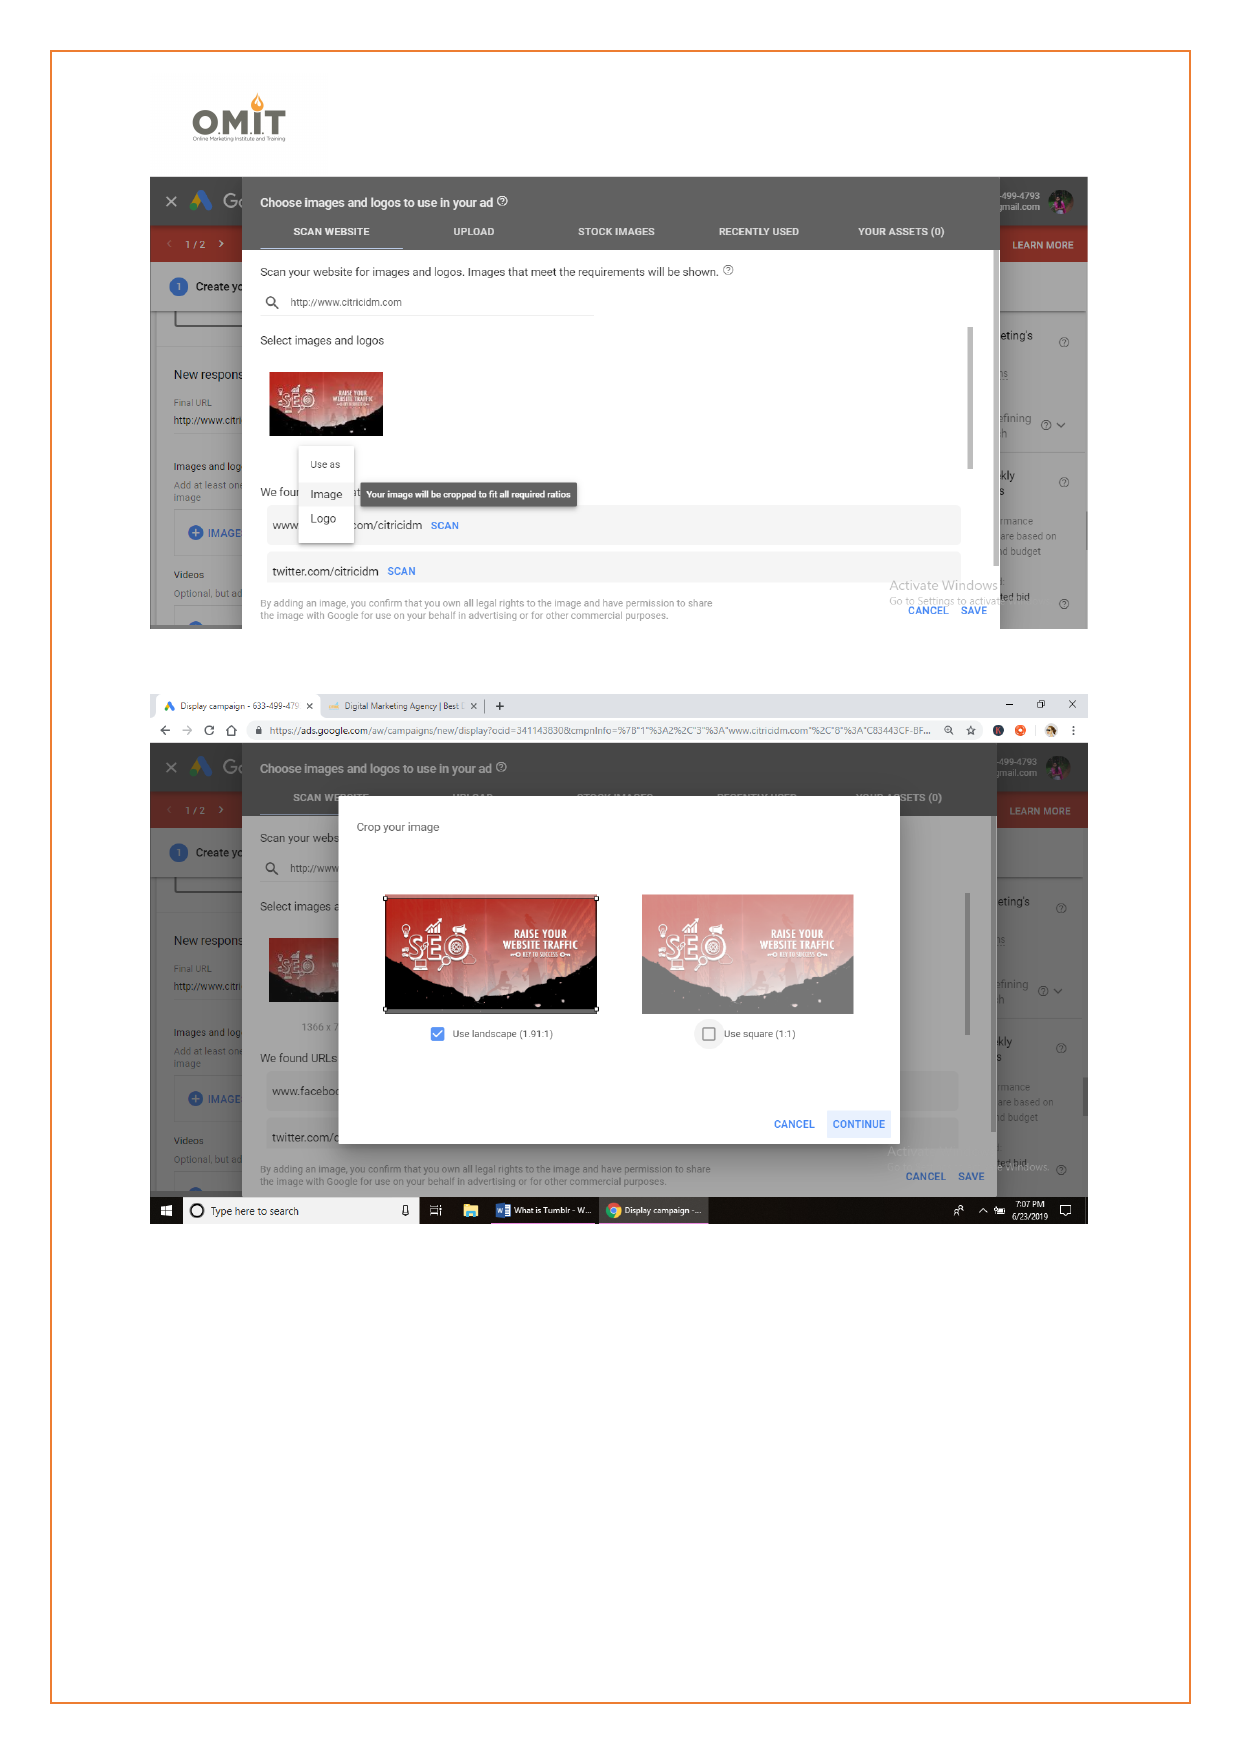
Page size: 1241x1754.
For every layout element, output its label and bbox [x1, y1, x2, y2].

picture [150, 73, 1088, 629]
picture [150, 694, 1088, 1224]
